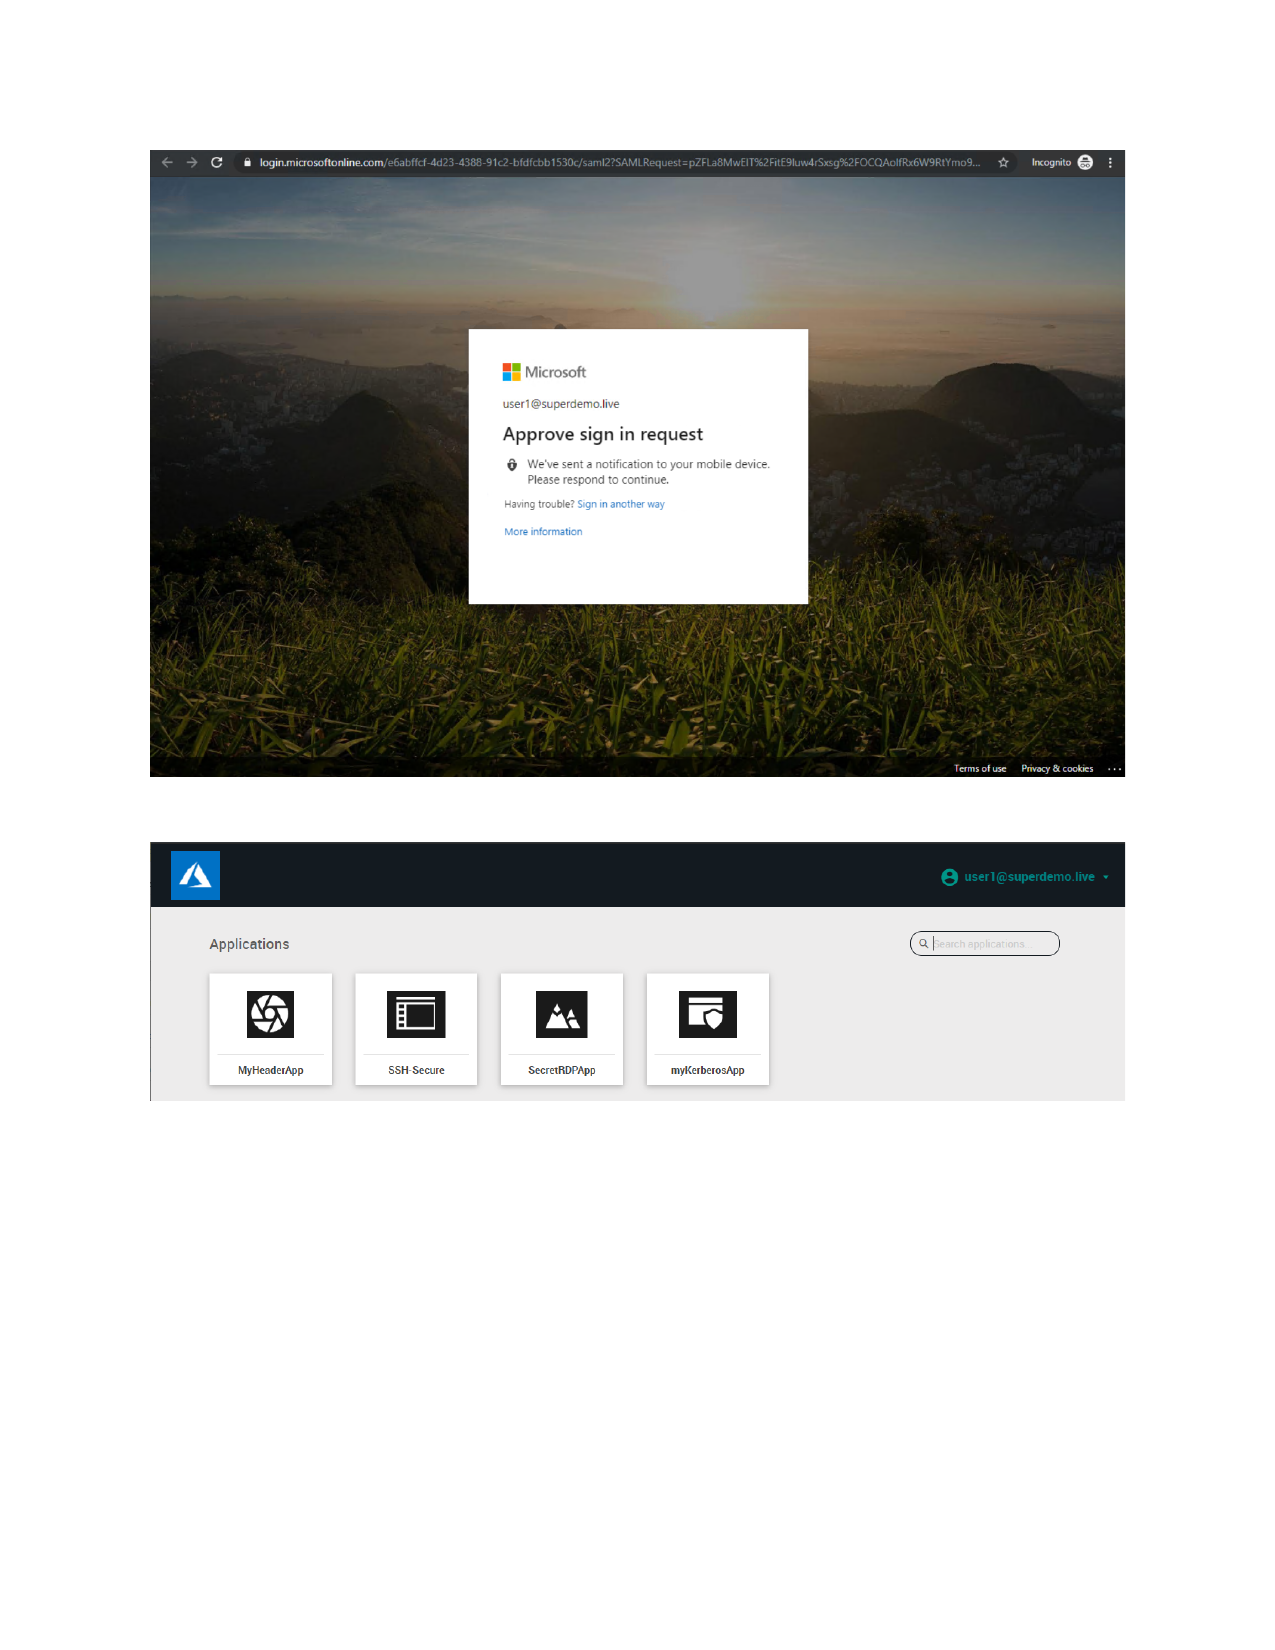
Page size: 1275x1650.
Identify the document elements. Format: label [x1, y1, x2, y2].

picture [150, 842, 1125, 1101]
picture [150, 150, 1125, 777]
